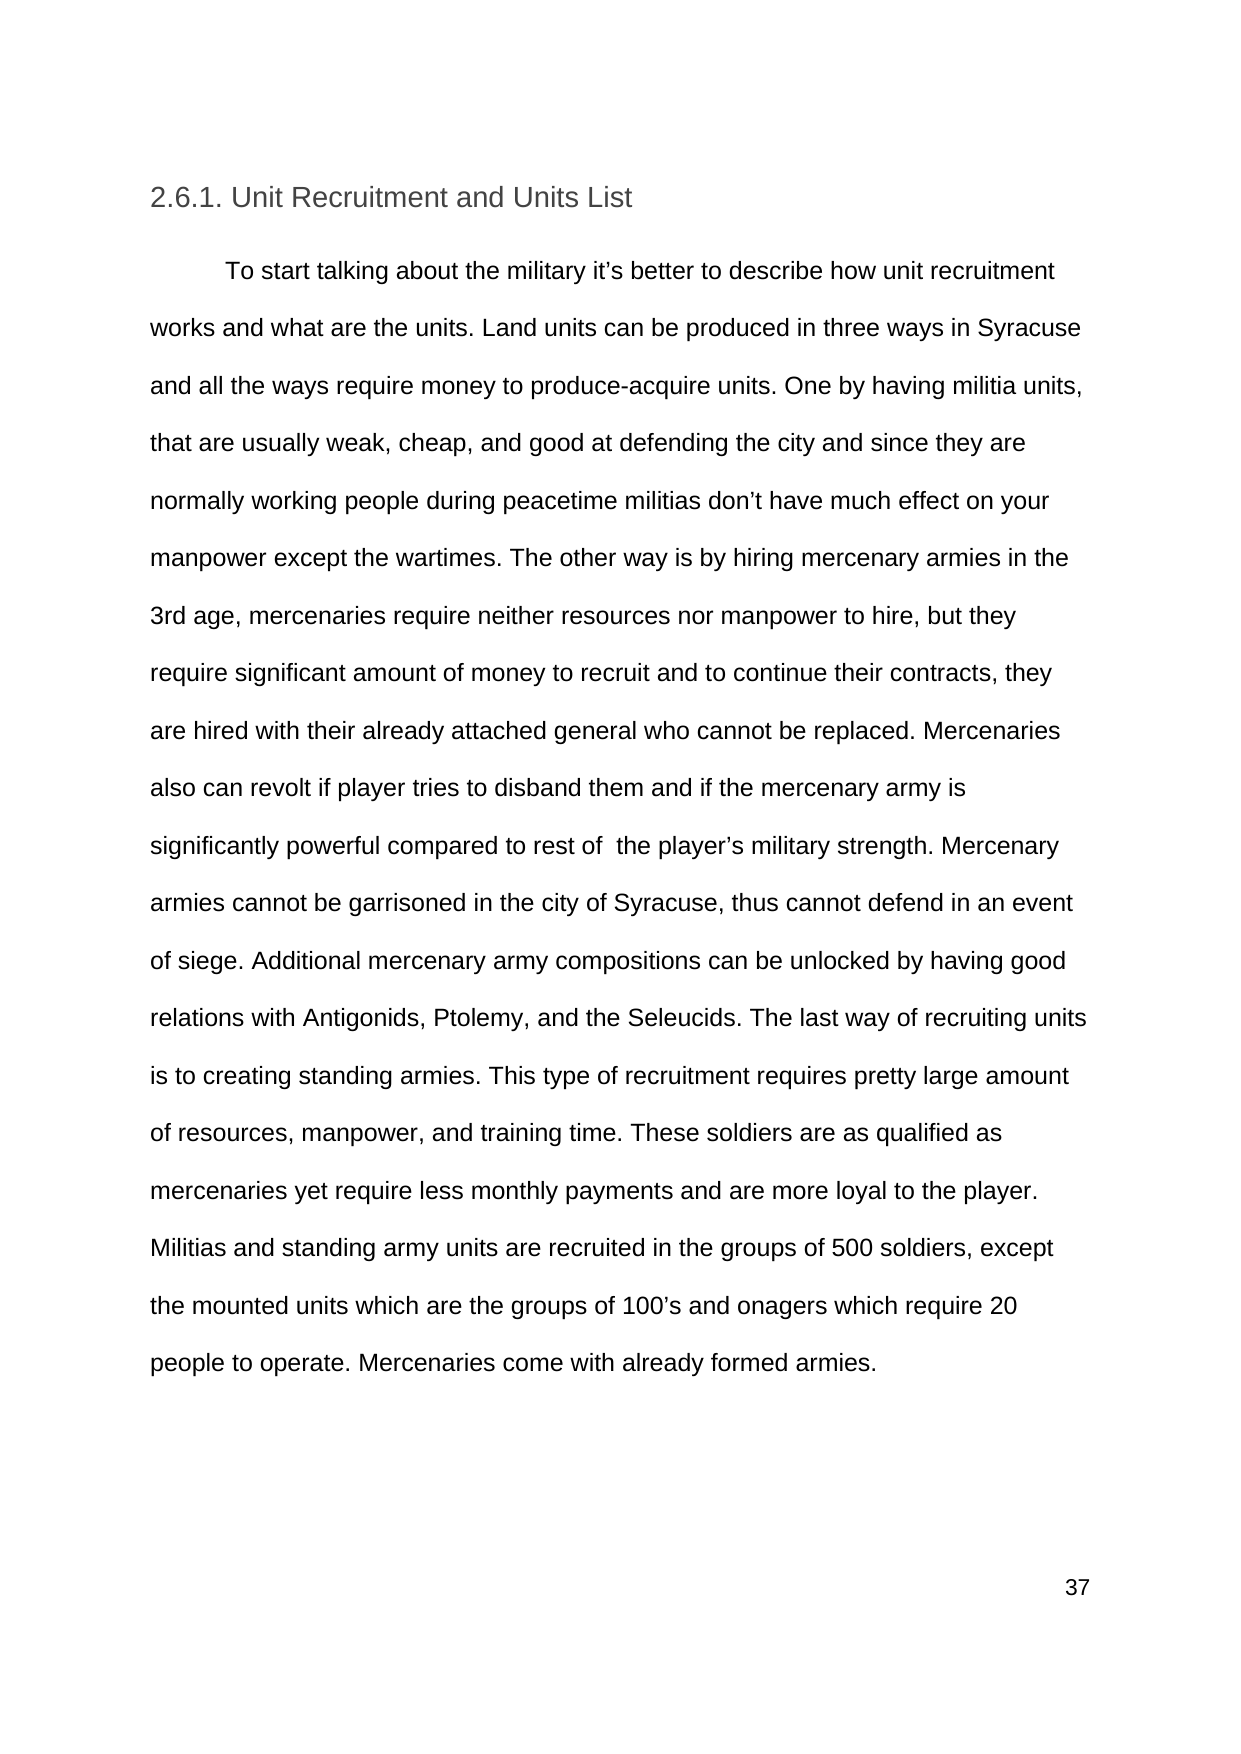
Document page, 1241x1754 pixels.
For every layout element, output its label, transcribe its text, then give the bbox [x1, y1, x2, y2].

subtitle 2.6.1. Unit Recruitment and Units List [150, 180, 1090, 214]
text To start talking about the military it’s better to describe how unit recruitment works and what are the units. Land units can be produced in three ways in Syracuse and all the ways require money to produce-acquire units. One by having militia units, that are usually weak, cheap, and good at defending the city and since they are normally working people during peacetime militias don’t have much effect on your manpower except the wartimes. The other way is by hiring mercenary armies in the 3rd age, mercenaries require neither resources nor manpower to hire, but they require significant amount of money to recruit and to continue their contracts, they are hired with their already attached general who cannot be replaced. Mercenaries also can revolt if player tries to disband them and if the mercenary army is significantly powerful compared to rest of the player’s military strength. Mercenary armies cannot be garrisoned in the city of Syracuse, thus cannot defend in an event of siege. Additional mercenary army compositions can be unlocked by having good relations with Antigonids, Ptolemy, and the Seleucids. The last way of recruiting units is to creating standing armies. This type of recruitment requires pretty large amount of resources, manpower, and training time. These soldiers are as qualified as mercenaries yet require less monthly payments and are more loyal to the player. Militias and standing army units are recruited in the groups of 500 soldiers, except the mounted units which are the groups of 100’s and onagers which require 20 people to operate. Mercenaries come with already formed armies. [150, 256, 1090, 1377]
